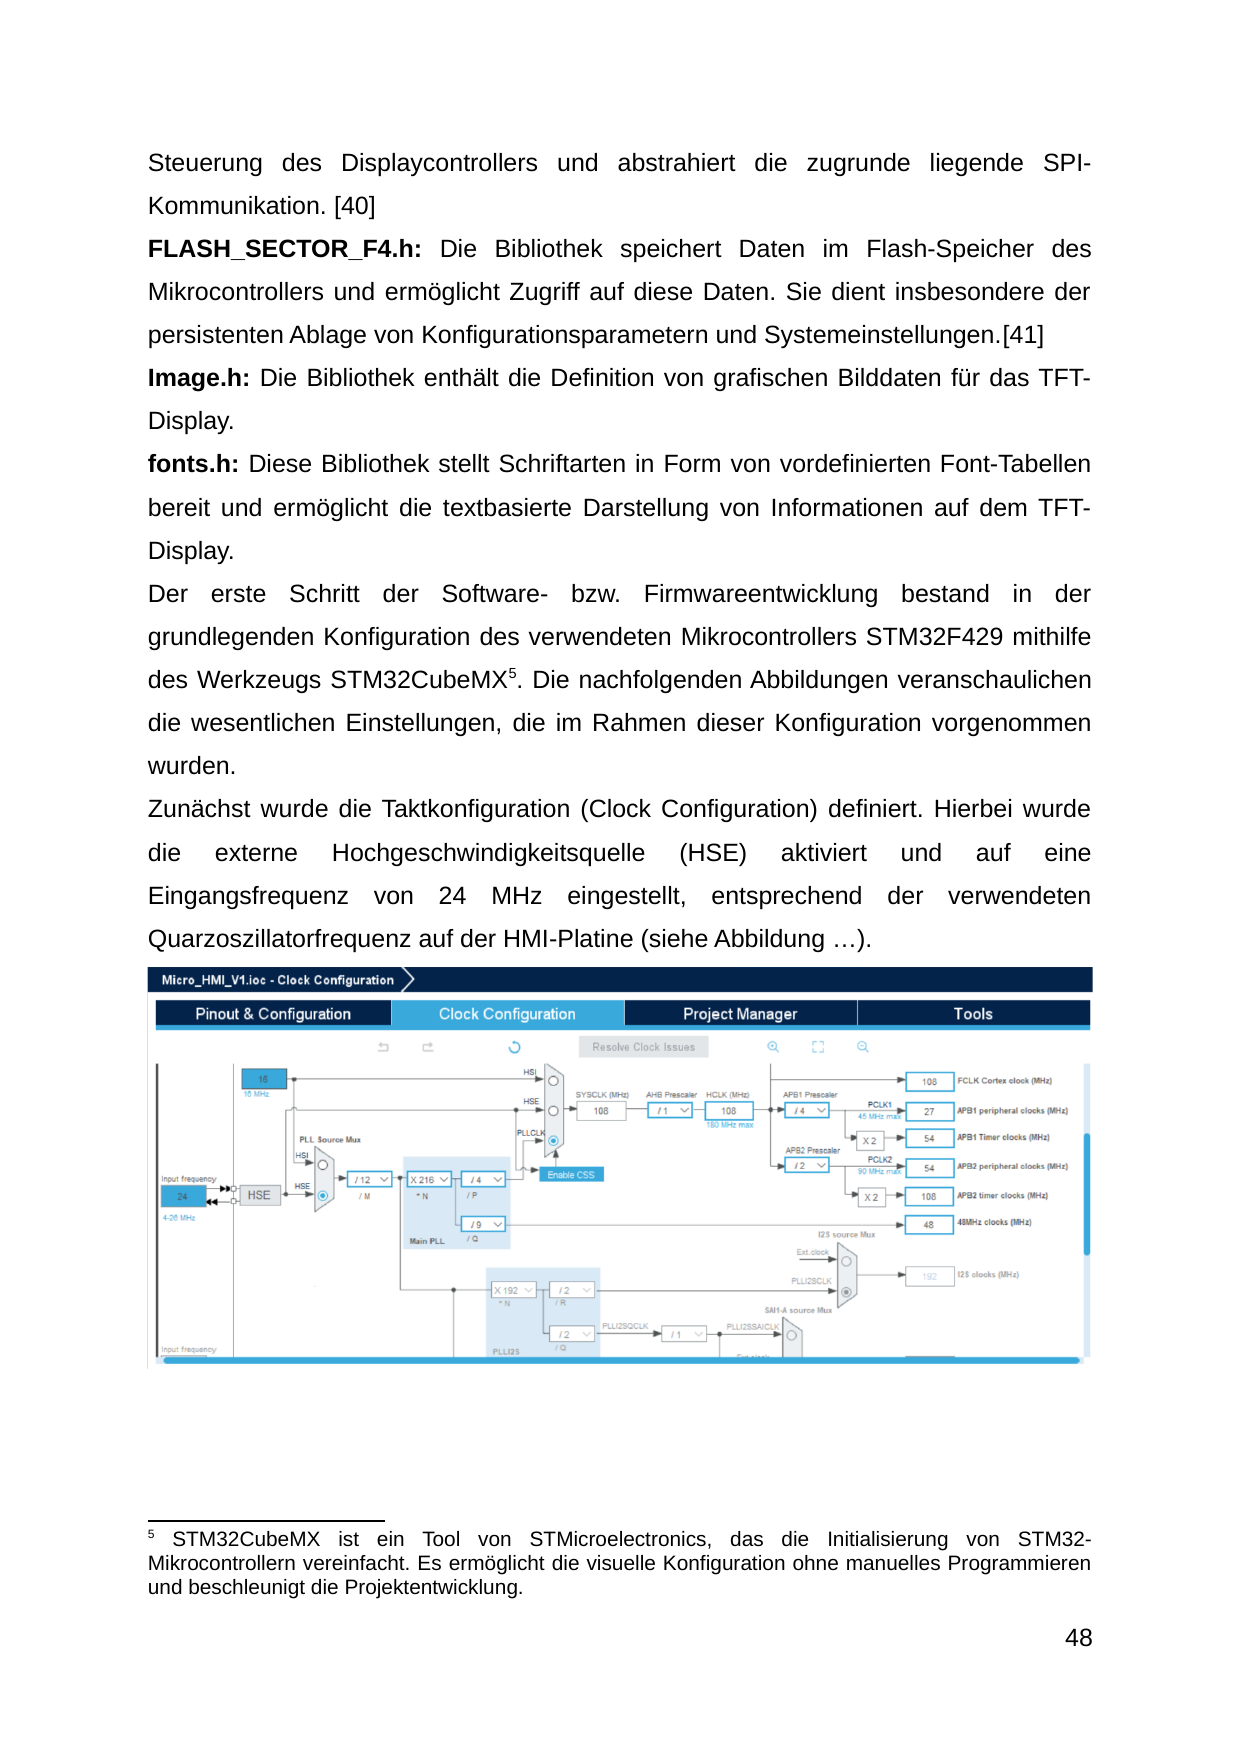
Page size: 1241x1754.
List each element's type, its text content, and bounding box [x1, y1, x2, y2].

text fonts.h: Diese Bibliothek stellt Schriftarten in Form von vordefinierten Font-Tabellen bereit und ermöglicht die textbasierte Darstellung von Informationen auf dem TFT-Display. [148, 449, 1093, 564]
picture [147, 967, 1093, 1369]
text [148, 148, 1093, 219]
text FLASH_SECTOR_F4.h: Die Bibliothek speichert Daten im Flash-Speicher des Mikrocontrollers und ermöglicht Zugriff auf diese Daten. Sie dient insbesondere der persistenten Ablage von Konfigurationsparametern und Systemeinstellungen.[41] [148, 234, 1093, 349]
text Der erste Schritt der Software- bzw. Firmwareentwicklung bestand in der grundlegenden Konfiguration des verwendeten Mikrocontrollers STM32F429 mithilfe des Werkzeugs STM32CubeMX. Die nachfolgenden Abbildungen veranschaulichen die wesentlichen Einstellungen, die im Rahmen dieser Konfiguration vorgenommen wurden. [148, 579, 1093, 780]
text Zunächst wurde die Taktkonfiguration (Clock Configuration) definiert. Hierbei wurde die externe Hochgeschwindigkeitsquelle (HSE) aktiviert und auf eine Eingangsfrequenz von 24 MHz eingestellt, entsprechend der verwendeten Quarzoszillatorfrequenz auf der HMI-Platine (siehe Abbildung …). [148, 794, 1093, 953]
text Image.h: Die Bibliothek enthält die Definition von grafischen Bilddaten für das TFT-Display. [148, 363, 1093, 435]
